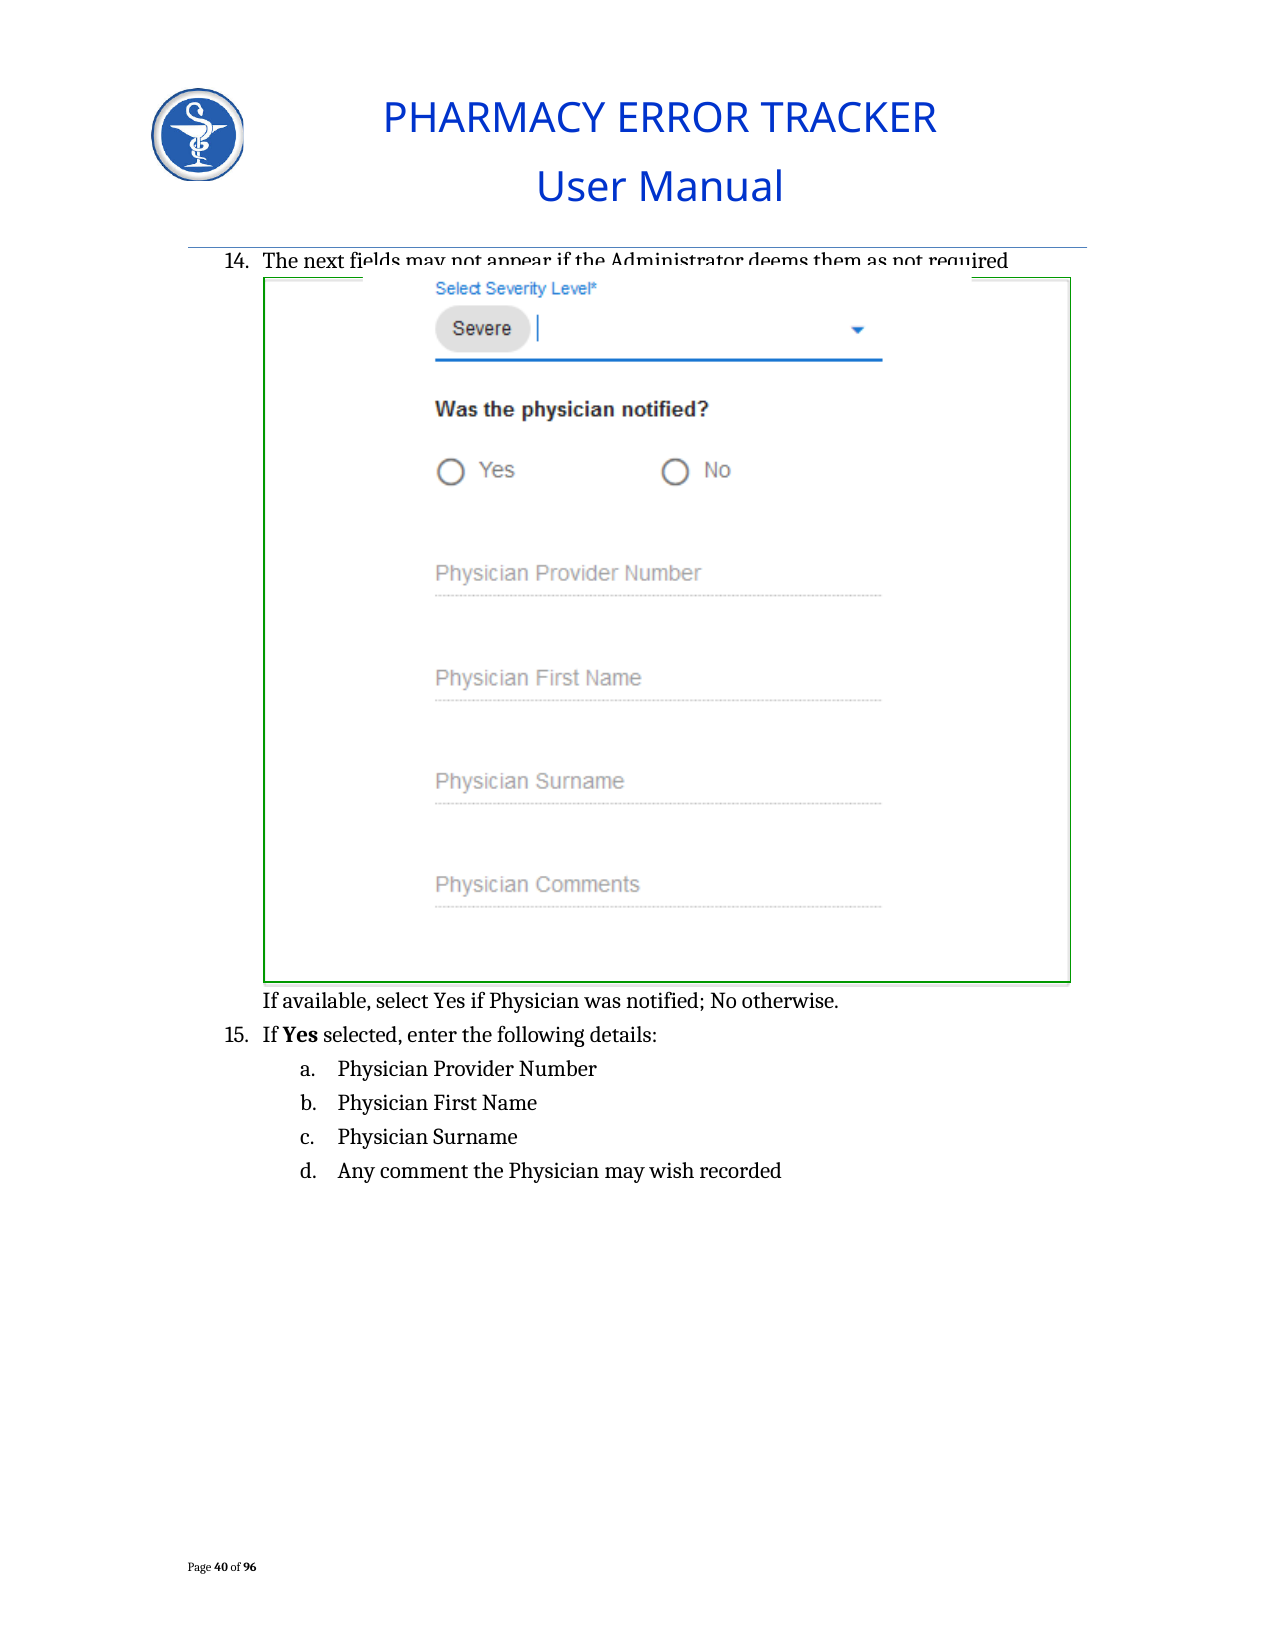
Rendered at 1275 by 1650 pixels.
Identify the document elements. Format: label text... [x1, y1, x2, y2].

list Physician Surname [300, 1124, 1087, 1150]
list Physician Provider Number [300, 1056, 1087, 1082]
picture [150, 87, 244, 181]
list If Yes selected, enter the following details: [225, 1022, 1087, 1048]
list Physician First Name [300, 1090, 1087, 1116]
list Any comment the Physician may wish recorded [300, 1157, 1087, 1184]
picture [362, 265, 972, 936]
